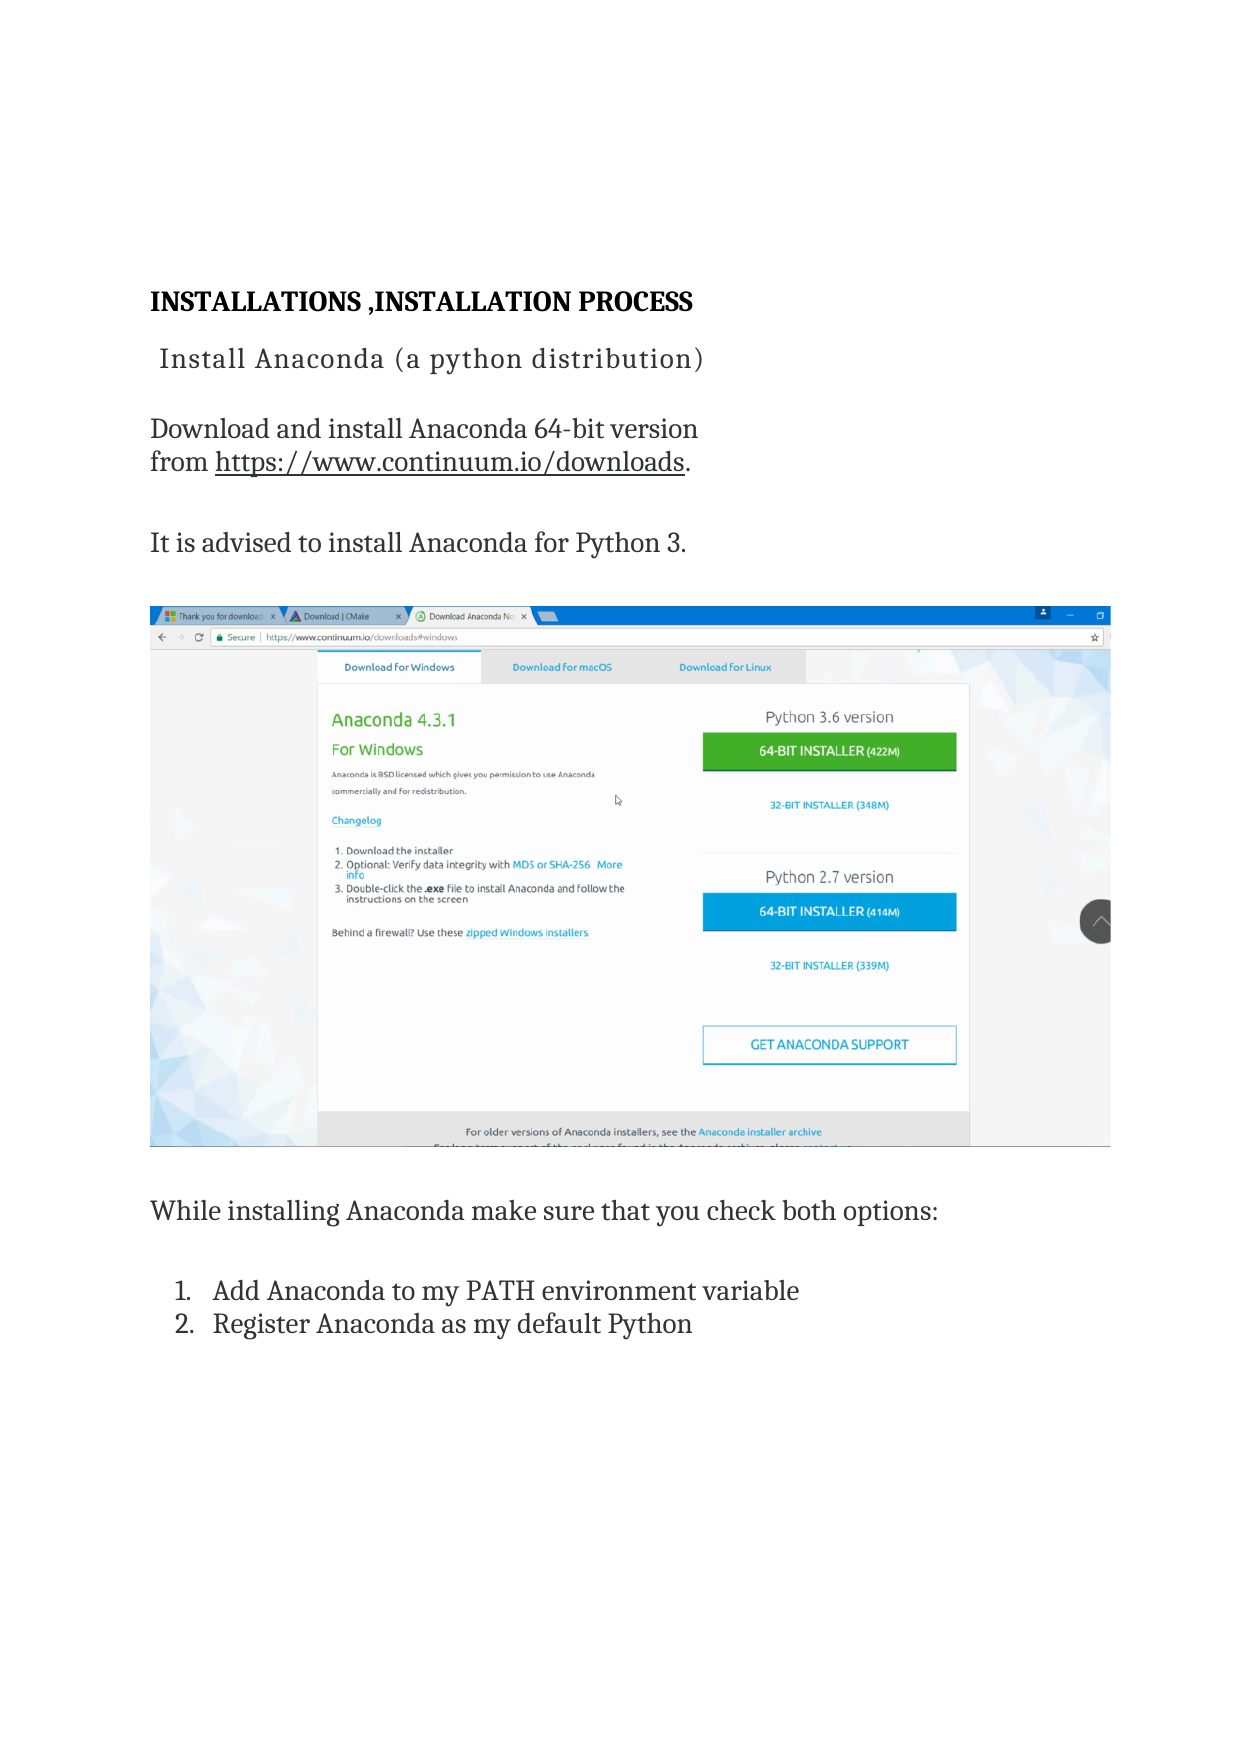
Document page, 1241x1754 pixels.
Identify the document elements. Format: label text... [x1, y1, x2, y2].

text While installing Anaconda make sure that you check both options: [150, 1194, 1090, 1227]
text It is advised to install Anaconda for Python 3. [150, 526, 1090, 559]
text INSTALLATIONS ,INSTALLATION PROCESS [150, 278, 1090, 319]
subtitle Install Anaconda (a python distribution) [150, 342, 1090, 376]
text Download and install Anaconda 64-bit version from https://www.continuum.io/downloads. [150, 412, 1090, 479]
list Add Anaconda to my PATH environment variable [175, 1274, 1090, 1308]
list Register Anaconda as my default Python [175, 1308, 1090, 1341]
picture [150, 606, 1111, 1147]
